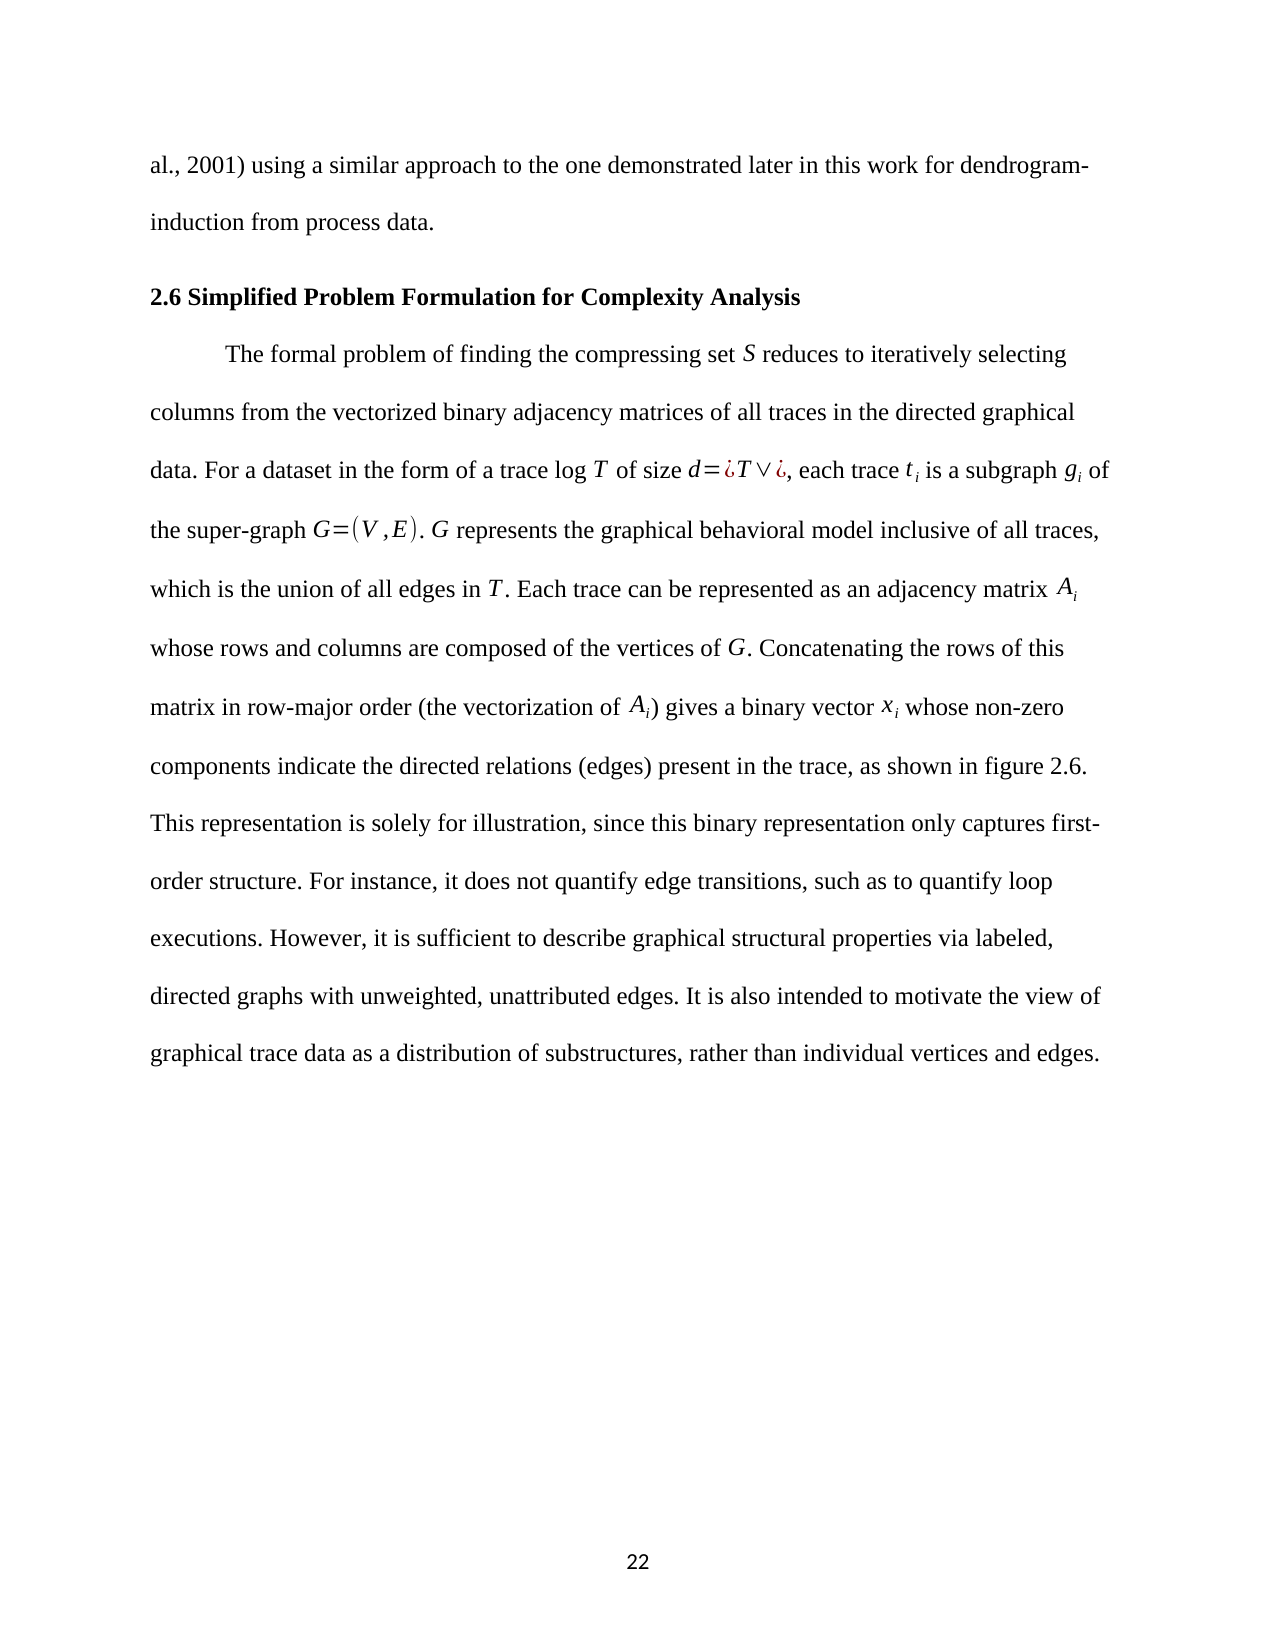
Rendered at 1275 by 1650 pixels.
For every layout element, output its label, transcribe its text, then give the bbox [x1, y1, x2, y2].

subtitle 2.6 Simplified Problem Formulation for Complexity Analysis [150, 282, 1125, 310]
text The formal problem of finding the compressing set reduces to iteratively selecting columns from the vectorized binary adjacency matrices of all traces in the directed graphical data. For a dataset in the form of a trace log of size , each trace is a subgraph of the super-graph . represents the graphical behavioral model inclusive of all traces, which is the union of all edges in . Each trace can be represented as an adjacency matrix whose rows and columns are composed of the vertices of . Concatenating the rows of this matrix in row-major order (the vectorization of ) gives a binary vector whose non-zero components indicate the directed relations (edges) present in the trace, as shown in figure 2.6. This representation is solely for illustration, since this binary representation only captures first-order structure. For instance, it does not quantify edge transitions, such as to quantify loop executions. However, it is sufficient to describe graphical structural properties via labeled, directed graphs with unweighted, unattributed edges. It is also intended to motivate the view of graphical trace data as a distribution of substructures, rather than individual vertices and edges. [150, 339, 1125, 1067]
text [150, 150, 1125, 236]
